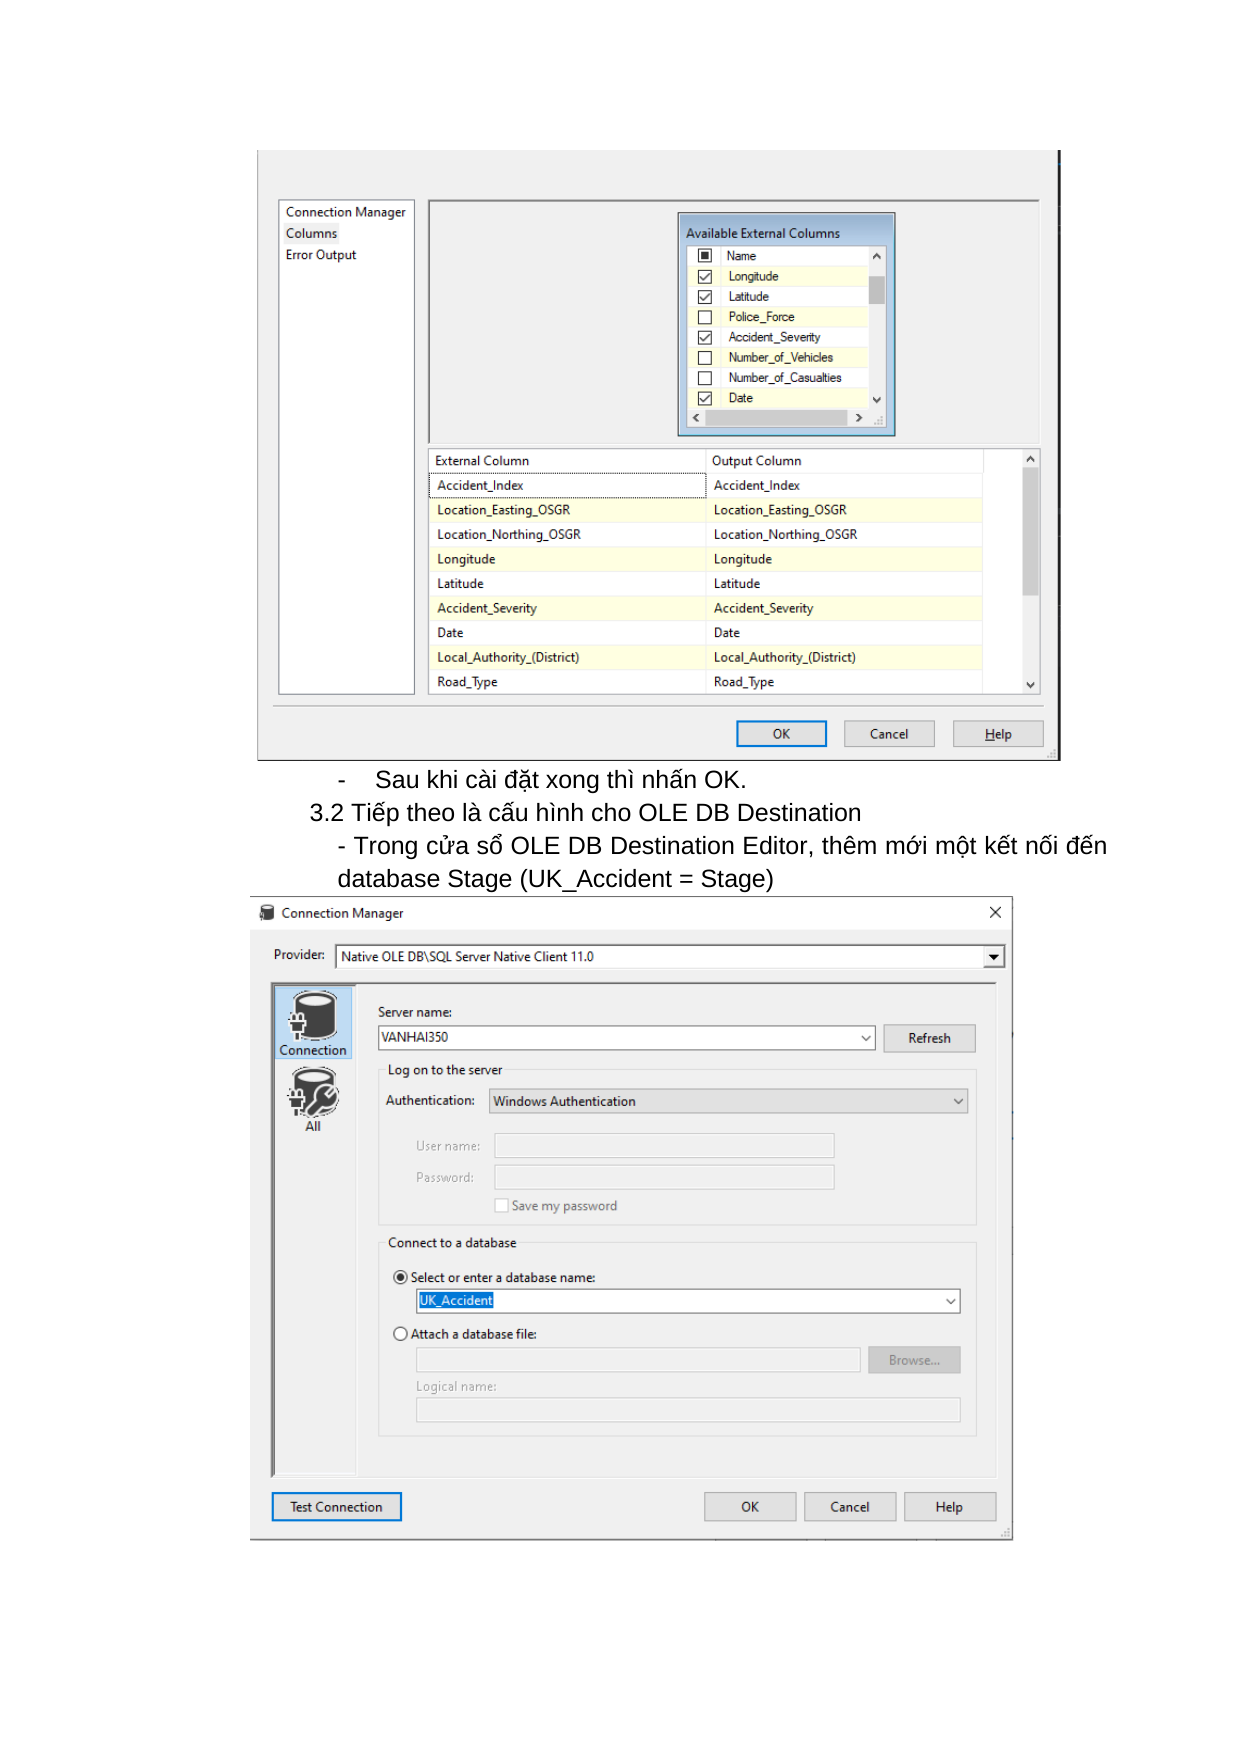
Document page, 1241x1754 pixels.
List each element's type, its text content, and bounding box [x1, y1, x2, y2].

list Sau khi cài đặt xong thì nhấn OK. [337, 765, 1109, 793]
picture [250, 896, 1014, 1541]
picture [257, 150, 1061, 761]
text 3.2 Tiếp theo là cấu hình cho OLE DB Destination [309, 798, 1109, 827]
text - Trong cửa sổ OLE DB Destination Editor, thêm mới một kết nối đến database Stage (UK_Accident = Stage) [337, 831, 1109, 893]
